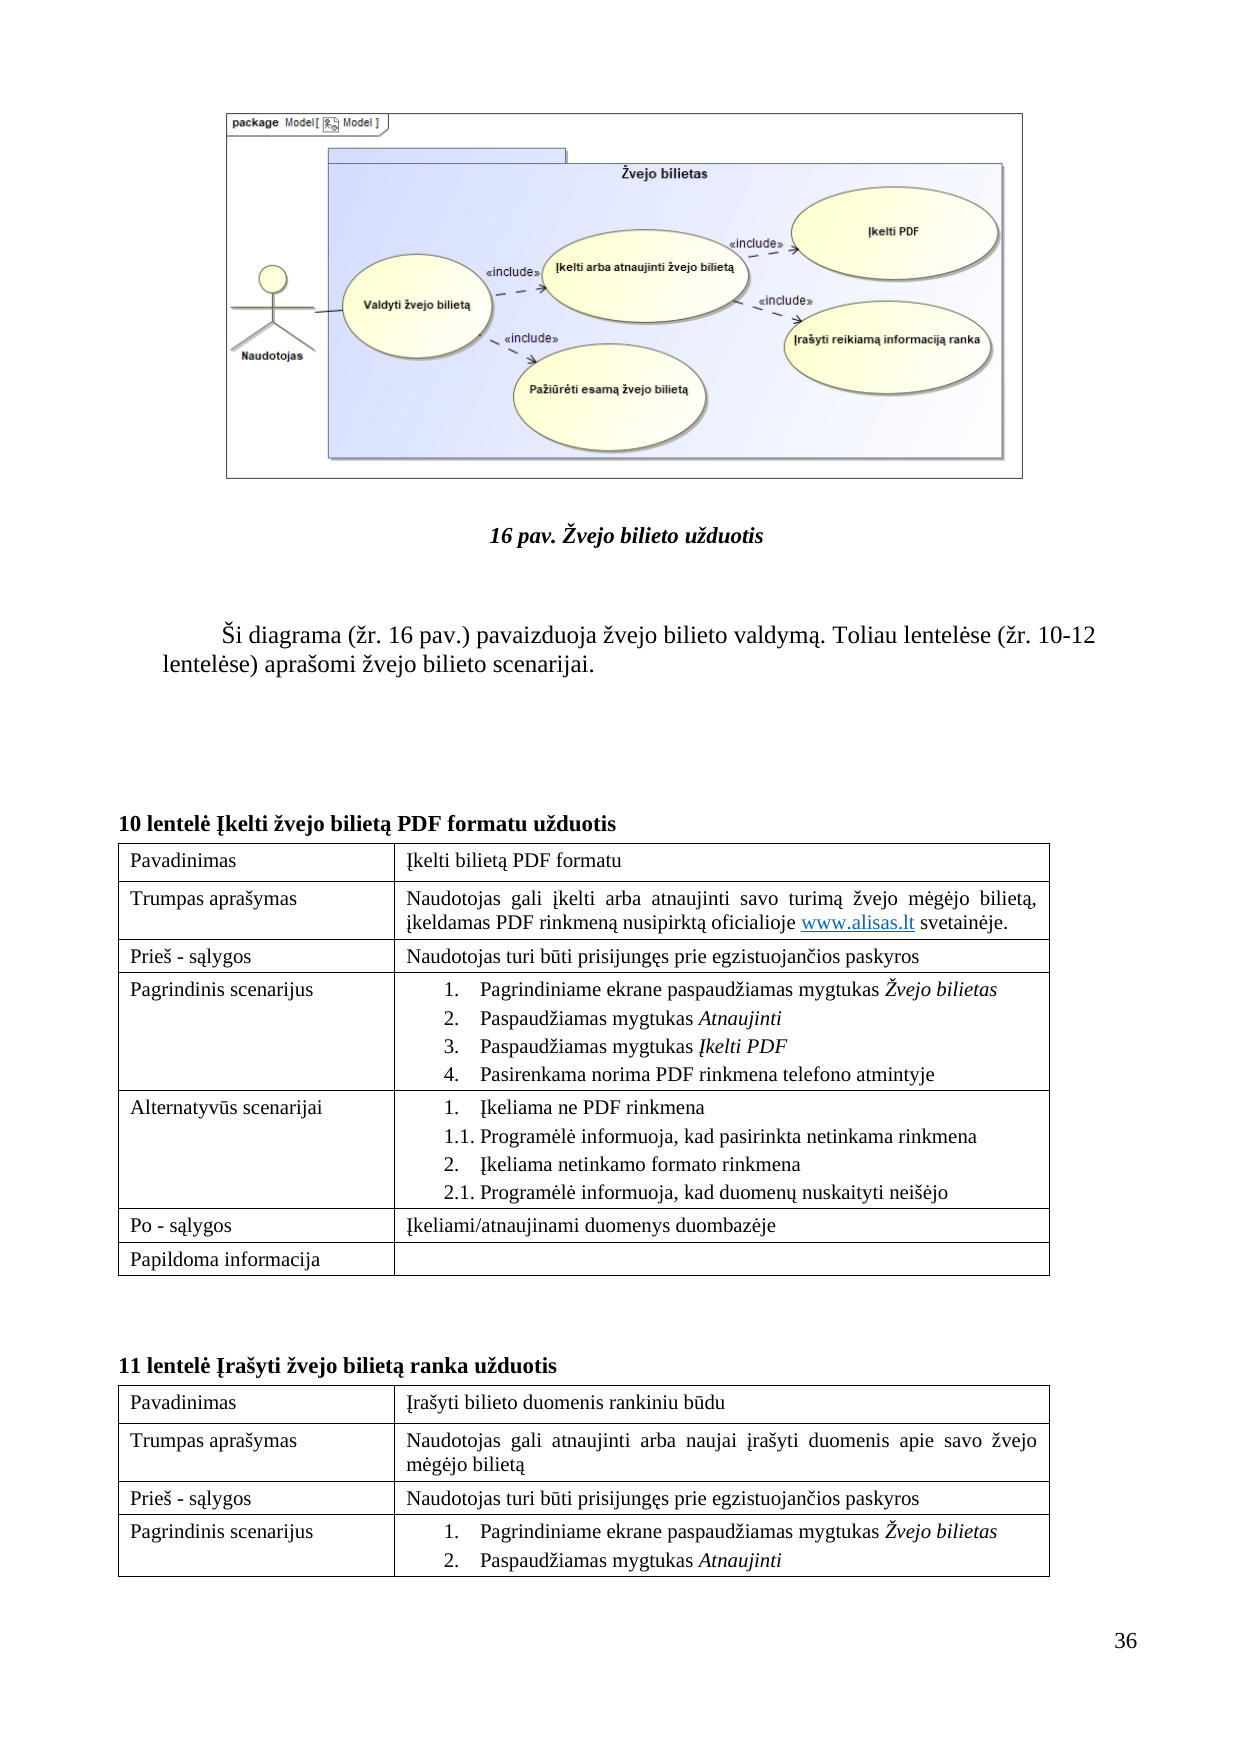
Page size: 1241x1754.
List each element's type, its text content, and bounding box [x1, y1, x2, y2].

table_header Pavadinimas [119, 1386, 394, 1423]
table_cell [395, 1515, 1049, 1576]
table_cell [395, 1243, 1049, 1275]
table_cell Trumpas aprašymas [119, 882, 394, 938]
table_header Įrašyti bilieto duomenis rankiniu būdu [395, 1386, 1049, 1423]
table_cell Naudotojas turi būti prisijungęs prie egzistuojančios paskyros [395, 1482, 1049, 1514]
table_cell Naudotojas gali įkelti arba atnaujinti savo turimą žvejo mėgėjo bilietą, įkeldamas PDF rinkmeną nusipirktą oficialioje www.alisas.lt svetainėje. [395, 882, 1049, 938]
table_cell Papildoma informacija [119, 1243, 394, 1275]
text 16 pav. Žvejo bilieto užduotis [118, 522, 1137, 548]
table_cell Įkeliama ne PDF rinkmena Programėlė informuoja, kad pasirinkta netinkama rinkmena Įkeliama netinkamo formato rinkmena Programėlė informuoja, kad duomenų nuskaityti neišėjo [395, 1091, 1049, 1208]
table_cell Naudotojas gali atnaujinti arba naujai įrašyti duomenis apie savo žvejo mėgėjo bilietą [395, 1424, 1049, 1481]
table_cell Pagrindiniame ekrane paspaudžiamas mygtukas Žvejo bilietas Paspaudžiamas mygtukas Atnaujinti Paspaudžiamas mygtukas Įkelti PDF Pasirenkama norima PDF rinkmena telefono atmintyje [395, 973, 1049, 1090]
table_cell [119, 1515, 394, 1576]
table_cell Naudotojas turi būti prisijungęs prie egzistuojančios paskyros [395, 940, 1049, 972]
table_cell Pagrindinis scenarijus [119, 973, 394, 1090]
table_cell Įkeliami/atnaujinami duomenys duombazėje [395, 1209, 1049, 1242]
table_cell Prieš - sąlygos [119, 1482, 394, 1514]
picture [221, 108, 1027, 483]
table_header Pavadinimas [119, 844, 394, 881]
text Ši diagrama (žr. 16 pav.) pavaizduoja žvejo bilieto valdymą. Toliau lentelėse (žr. 10-12 lentelėse) aprašomi žvejo bilieto scenarijai. [162, 620, 1137, 678]
text 11 lentelė Įrašyti žvejo bilietą ranka užduotis [118, 1352, 1137, 1379]
table_cell Prieš - sąlygos [119, 940, 394, 972]
table_cell Alternatyvūs scenarijai [119, 1091, 394, 1208]
table_header Įkelti bilietą PDF formatu [395, 844, 1049, 881]
table_cell Trumpas aprašymas [119, 1424, 394, 1481]
table_cell Po - sąlygos [119, 1209, 394, 1242]
text 10 lentelė Įkelti žvejo bilietą PDF formatu užduotis [118, 810, 1137, 837]
